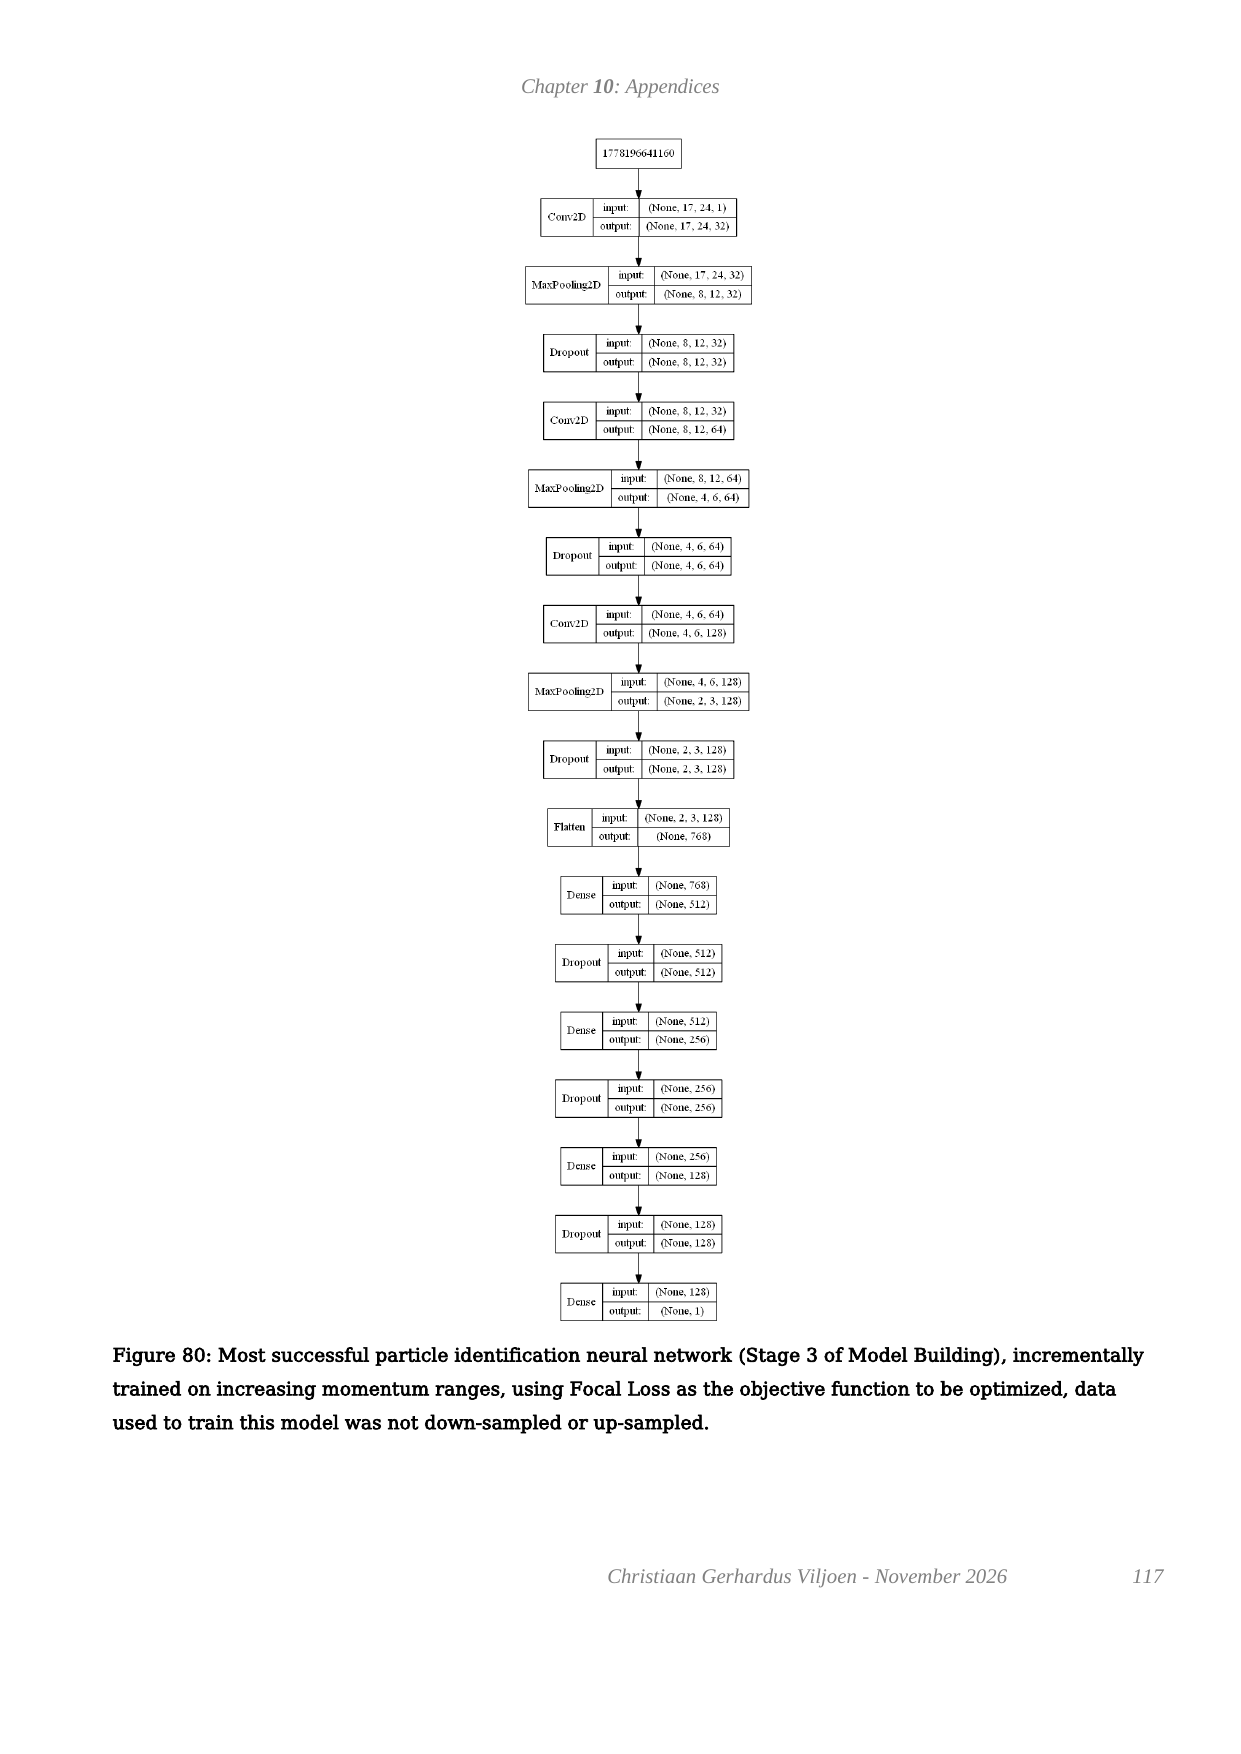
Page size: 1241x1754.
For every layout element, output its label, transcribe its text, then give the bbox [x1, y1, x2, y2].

text Figure 80: Most successful particle identification neural network (Stage 3 of Model Building), incrementally trained on increasing momentum ranges, using Focal Loss as the objective function to be optimized, data used to train this model was not down-sampled or up-sampled. [112, 1343, 1165, 1433]
picture [522, 135, 755, 1324]
